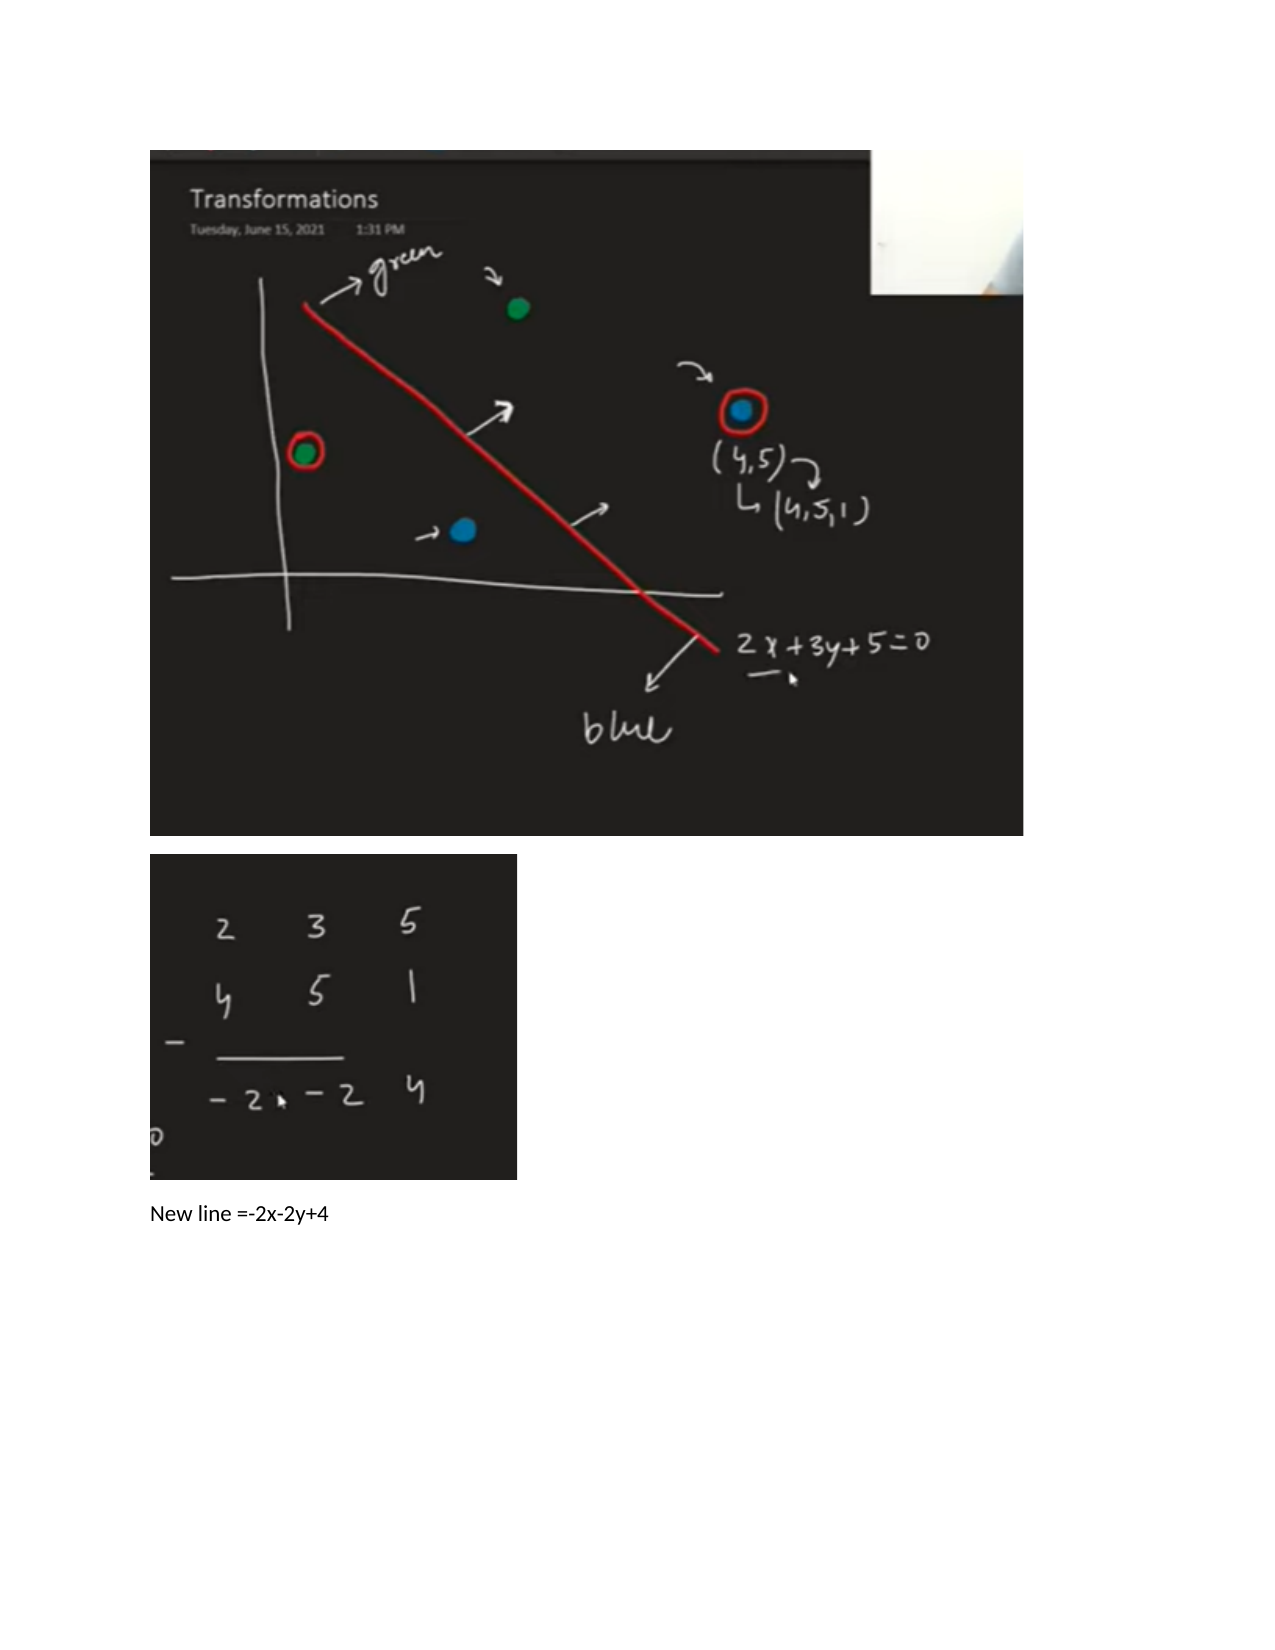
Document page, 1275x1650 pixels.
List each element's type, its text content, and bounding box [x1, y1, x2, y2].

picture [150, 150, 1024, 836]
text New line =-2x-2y+4 [150, 1199, 1125, 1227]
picture [150, 854, 518, 1180]
